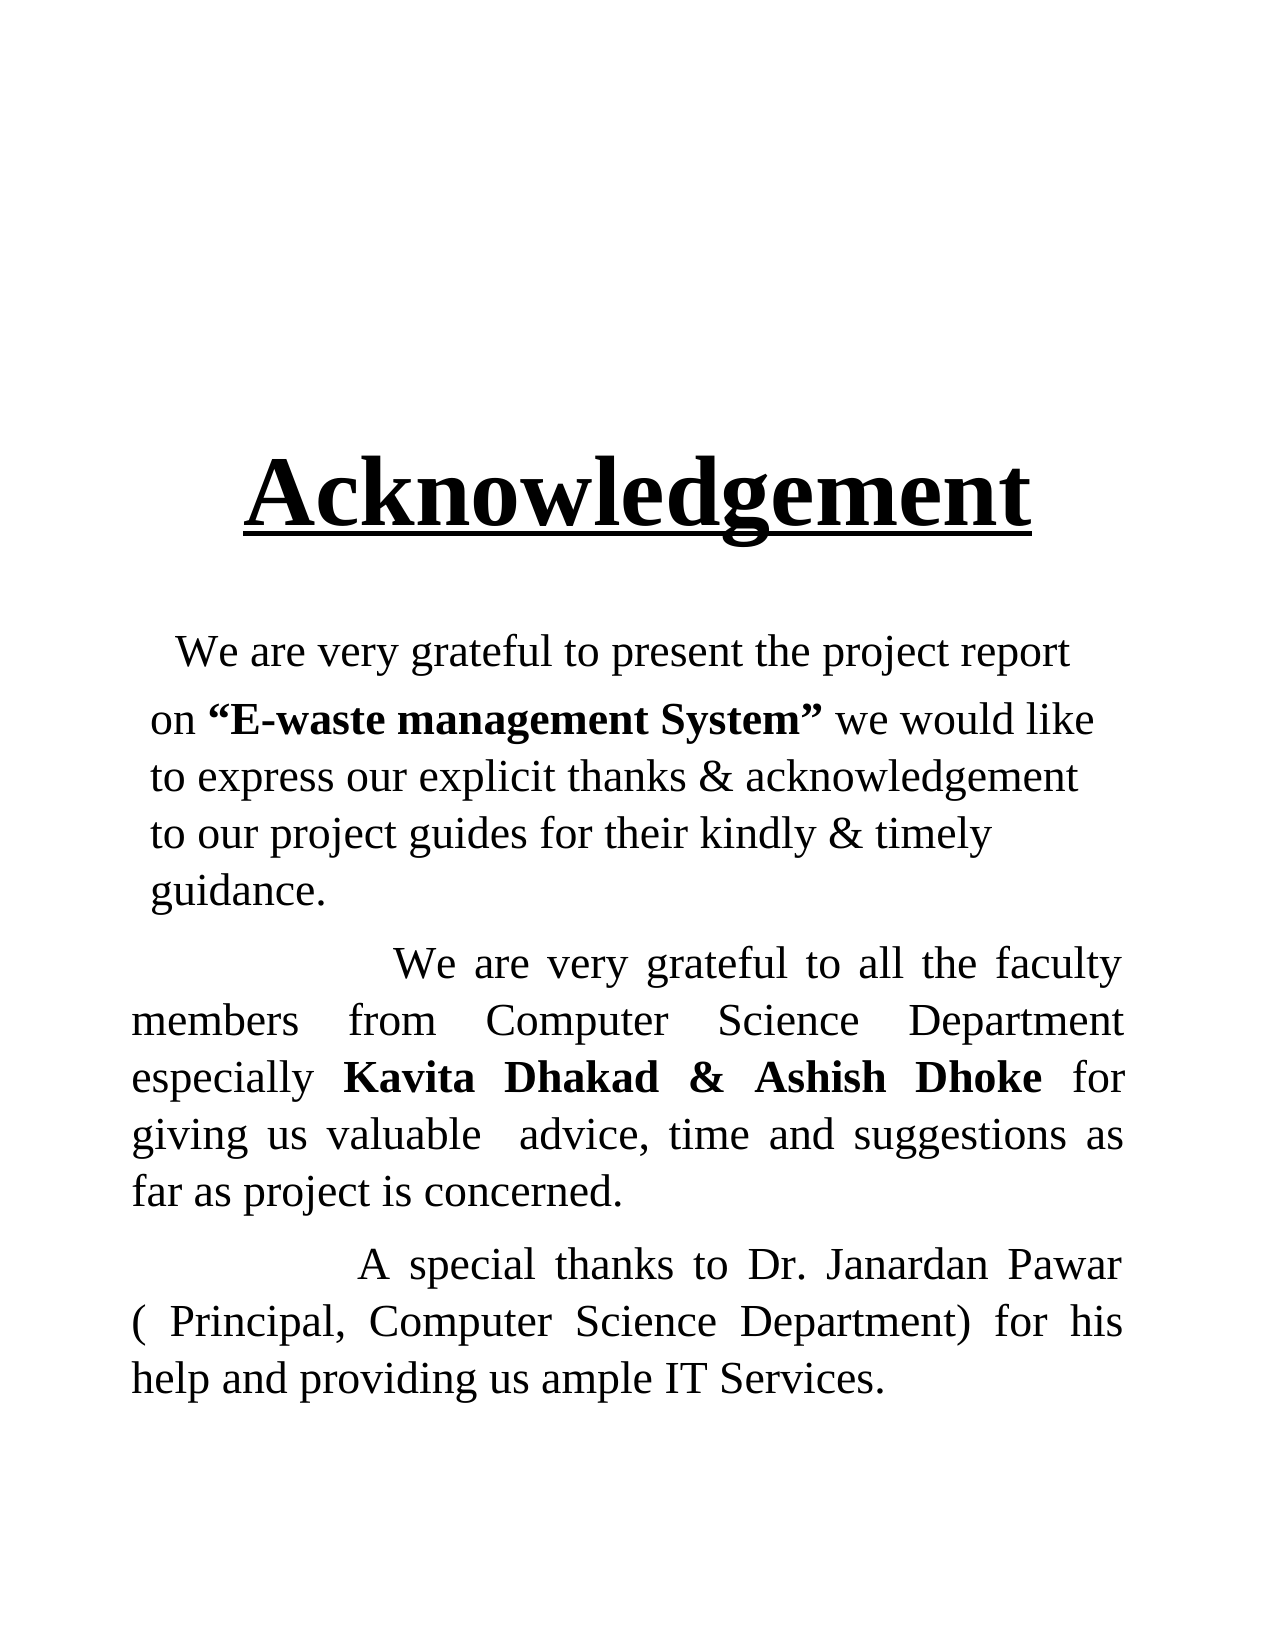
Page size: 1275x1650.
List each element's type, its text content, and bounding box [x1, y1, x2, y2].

text A special thanks to Dr. Janardan Pawar ( Principal, Computer Science Department) for his help and providing us ample IT Services. [131, 1237, 1125, 1403]
text Acknowledgement [150, 432, 1125, 547]
text We are very grateful to all the faculty members from Computer Science Department especially Kavita Dhakad & Ashish Dhoke for giving us valuable advice, time and suggestions as far as project is concerned. [131, 936, 1125, 1216]
text We are very grateful to present the project report on “E-waste management System” we would like to express our explicit thanks & acknowledgement to our project guides for their kindly & timely guidance. [150, 572, 1125, 915]
